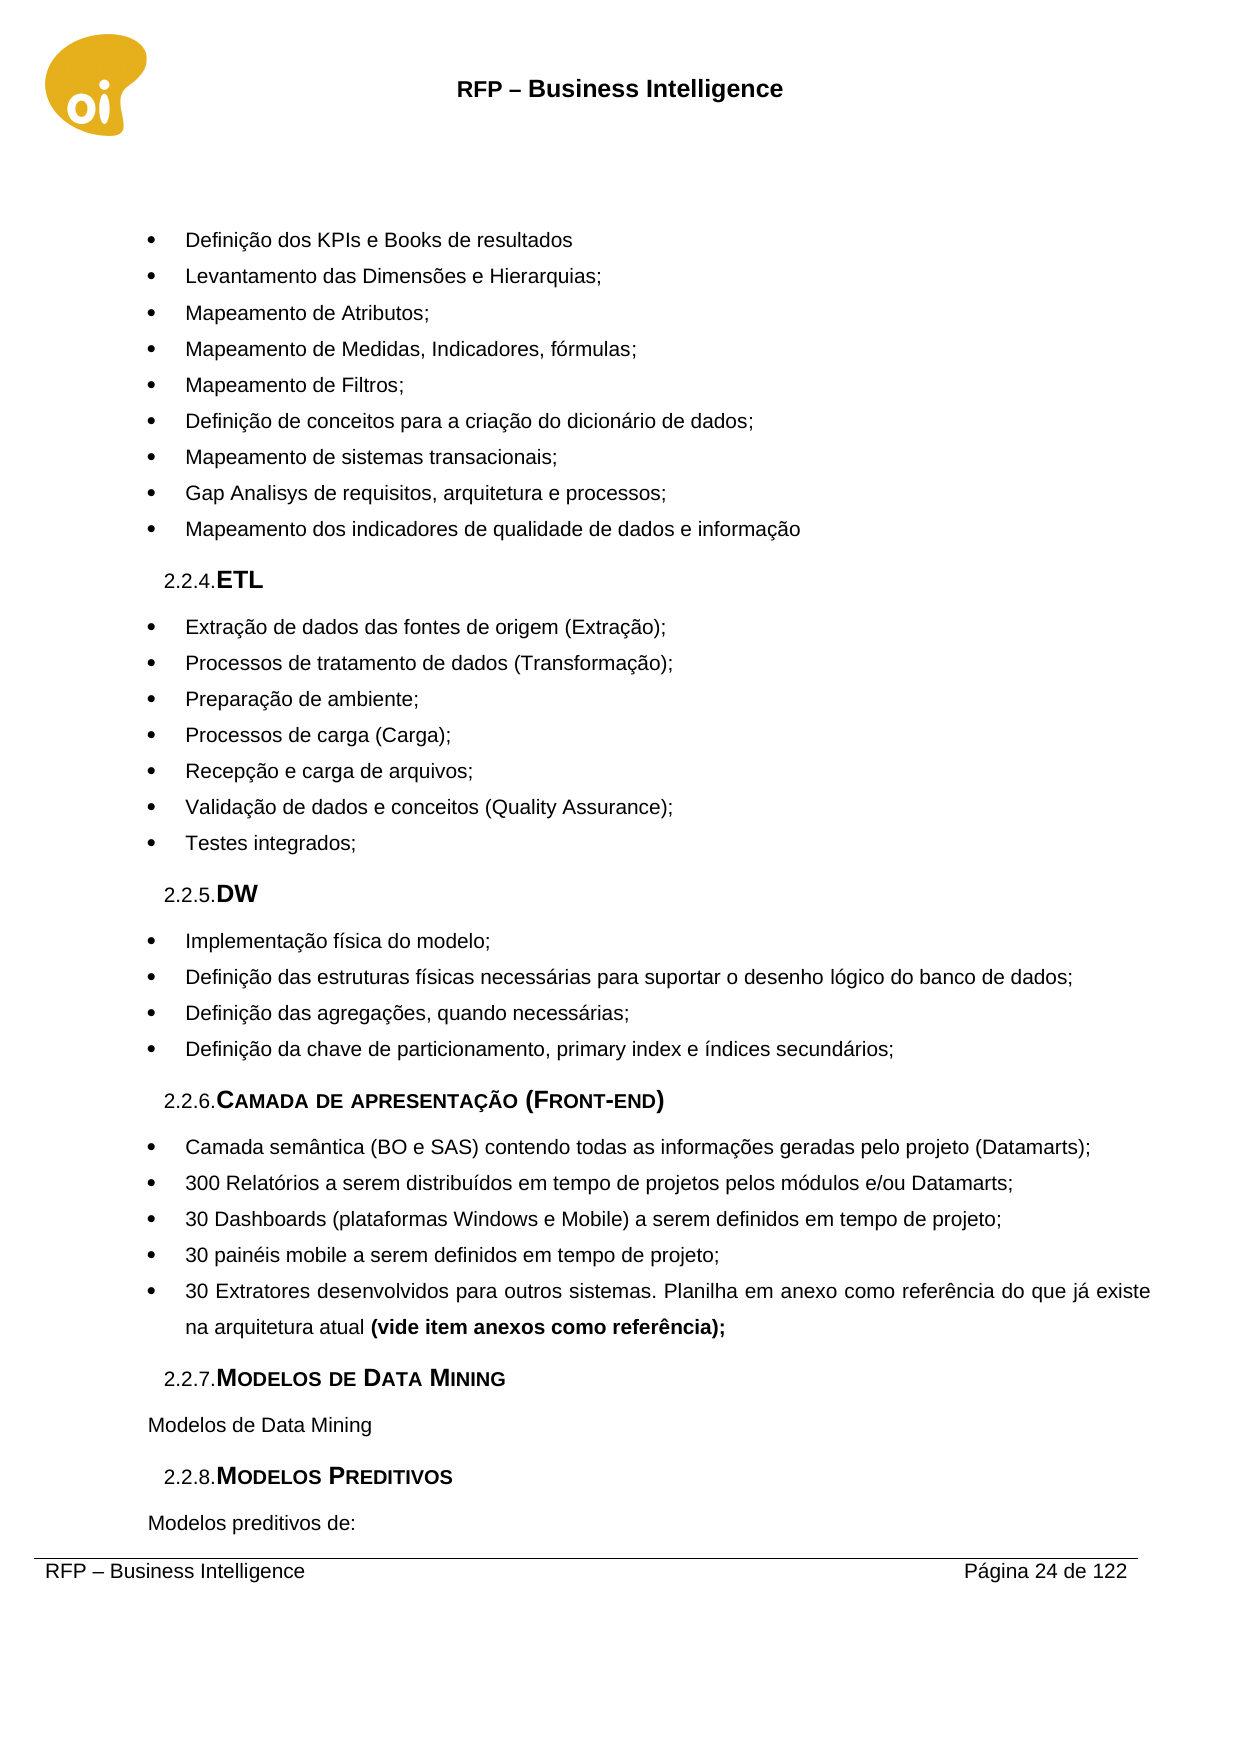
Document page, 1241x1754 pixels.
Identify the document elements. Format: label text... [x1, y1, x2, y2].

list 30 Dashboards (plataformas Windows e Mobile) a serem definidos em tempo de projeto; [148, 1207, 1152, 1231]
list Definição das estruturas físicas necessárias para suportar o desenho lógico do banco de dados; [148, 965, 1152, 989]
list Mapeamento de Filtros; [148, 372, 1152, 397]
list 30 Extratores desenvolvidos para outros sistemas. Planilha em anexo como referência do que já existe na arquitetura atual (vide item anexos como referência); [148, 1279, 1152, 1339]
subtitle ETL [164, 565, 1152, 594]
list Camada semântica (BO e SAS) contendo todas as informações geradas pelo projeto (Datamarts); [148, 1135, 1152, 1159]
text Modelos preditivos de: [148, 1511, 1152, 1534]
list Extração de dados das fontes de origem (Extração); [148, 614, 1152, 639]
subtitle Modelos de Data Mining [164, 1363, 1152, 1392]
list Mapeamento de Medidas, Indicadores, fórmulas; [148, 336, 1152, 361]
list Definição das agregações, quando necessárias; [148, 1001, 1152, 1025]
list Definição dos KPIs e Books de resultados [148, 228, 1152, 252]
list Gap Analisys de requisitos, arquitetura e processos; [148, 481, 1152, 505]
list Validação de dados e conceitos (Quality Assurance); [148, 795, 1152, 819]
list Definição de conceitos para a criação do dicionário de dados; [148, 408, 1152, 433]
list Definição da chave de particionamento, primary index e índices secundários; [148, 1037, 1152, 1061]
list Processos de tratamento de dados (Transformação); [148, 651, 1152, 675]
list 30 painéis mobile a serem definidos em tempo de projeto; [148, 1243, 1152, 1267]
list Testes integrados; [148, 831, 1152, 855]
list Preparação de ambiente; [148, 687, 1152, 711]
list Mapeamento dos indicadores de qualidade de dados e informação [148, 517, 1152, 541]
list Processos de carga (Carga); [148, 723, 1152, 747]
text Modelos de Data Mining [148, 1413, 1152, 1437]
list Recepção e carga de arquivos; [148, 759, 1152, 783]
subtitle Modelos Preditivos [164, 1461, 1152, 1490]
list 300 Relatórios a serem distribuídos em tempo de projetos pelos módulos e/ou Datamarts; [148, 1171, 1152, 1195]
list Mapeamento de Atributos; [148, 300, 1152, 324]
list Levantamento das Dimensões e Hierarquias; [148, 264, 1152, 288]
subtitle Camada de apresentação (Front-end) [164, 1085, 1152, 1114]
list Implementação física do modelo; [148, 929, 1152, 953]
list Mapeamento de sistemas transacionais; [148, 444, 1152, 469]
subtitle DW [164, 879, 1152, 908]
picture [45, 34, 147, 136]
